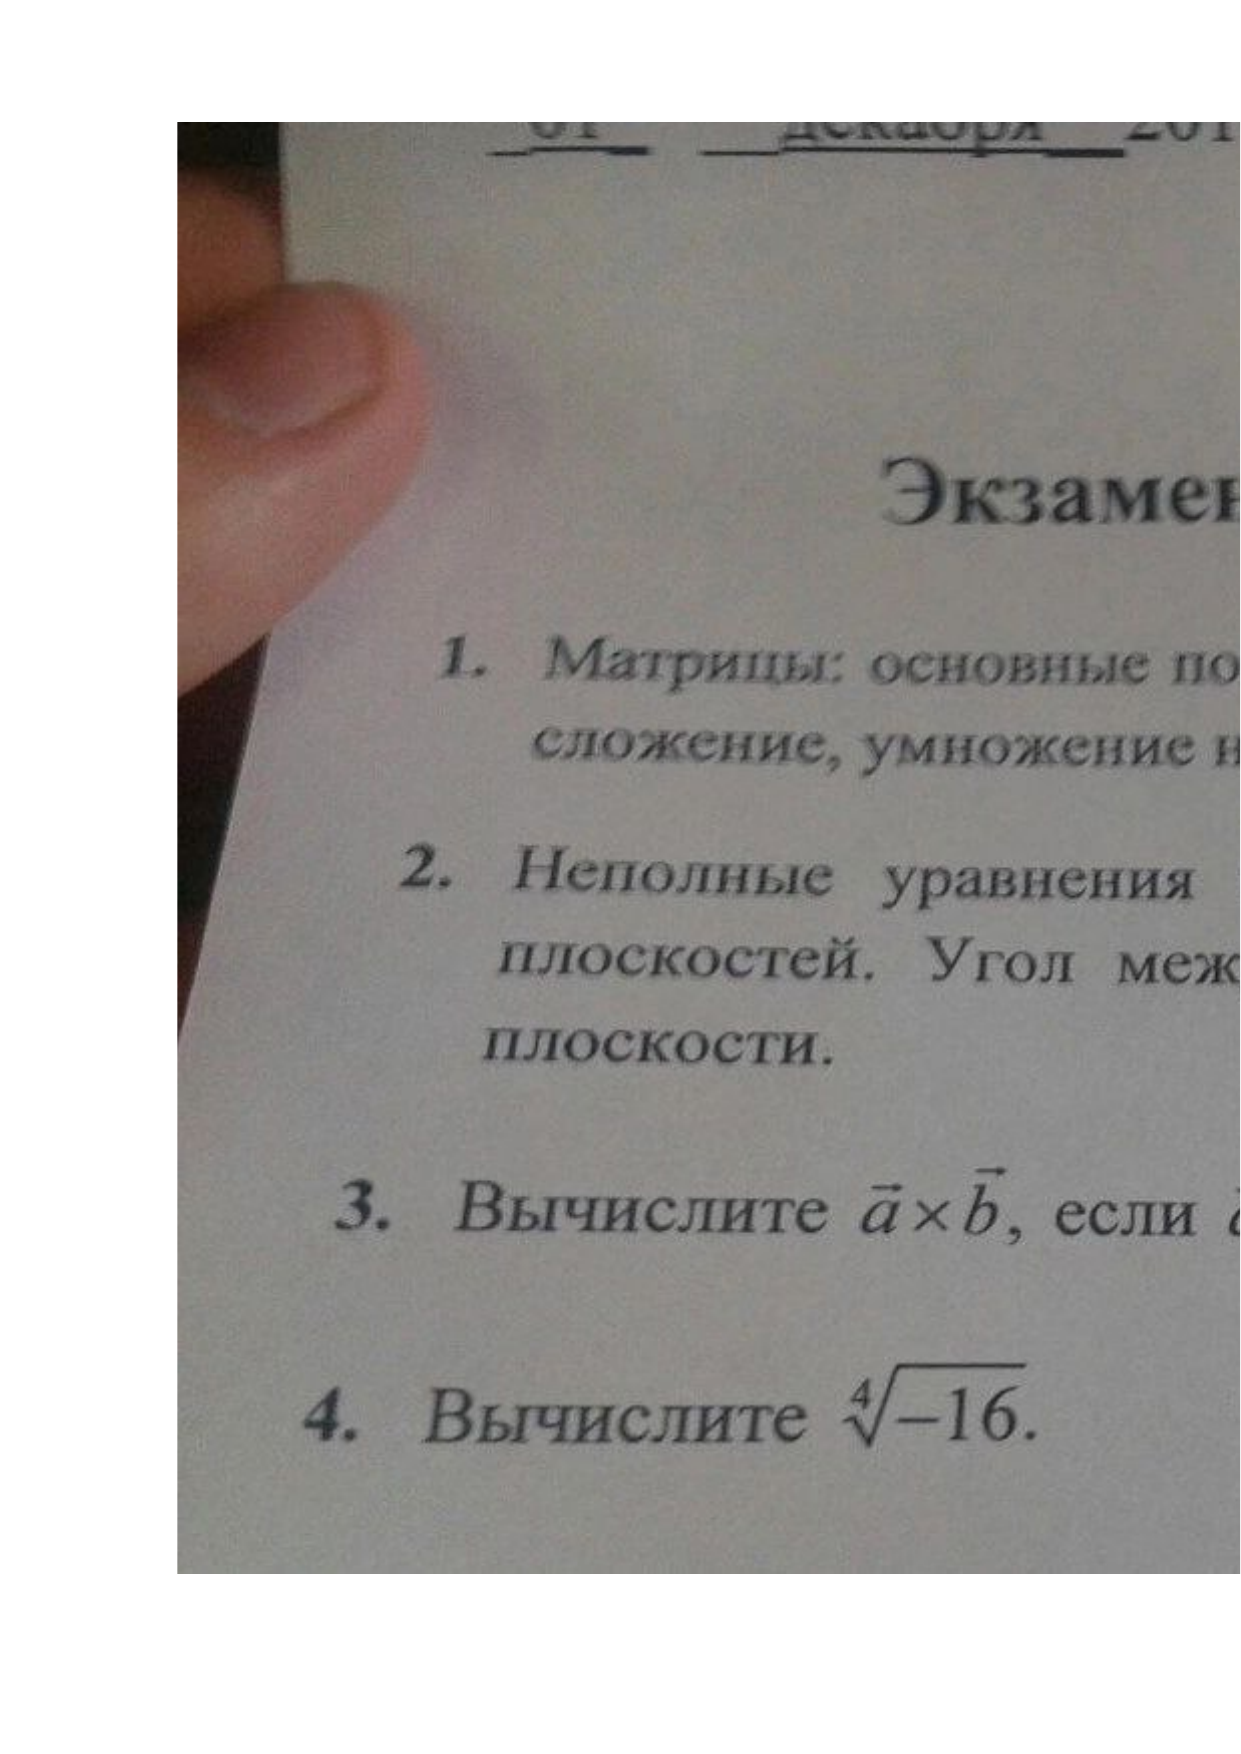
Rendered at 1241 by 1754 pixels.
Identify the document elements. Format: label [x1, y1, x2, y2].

picture [177, 122, 1241, 1574]
